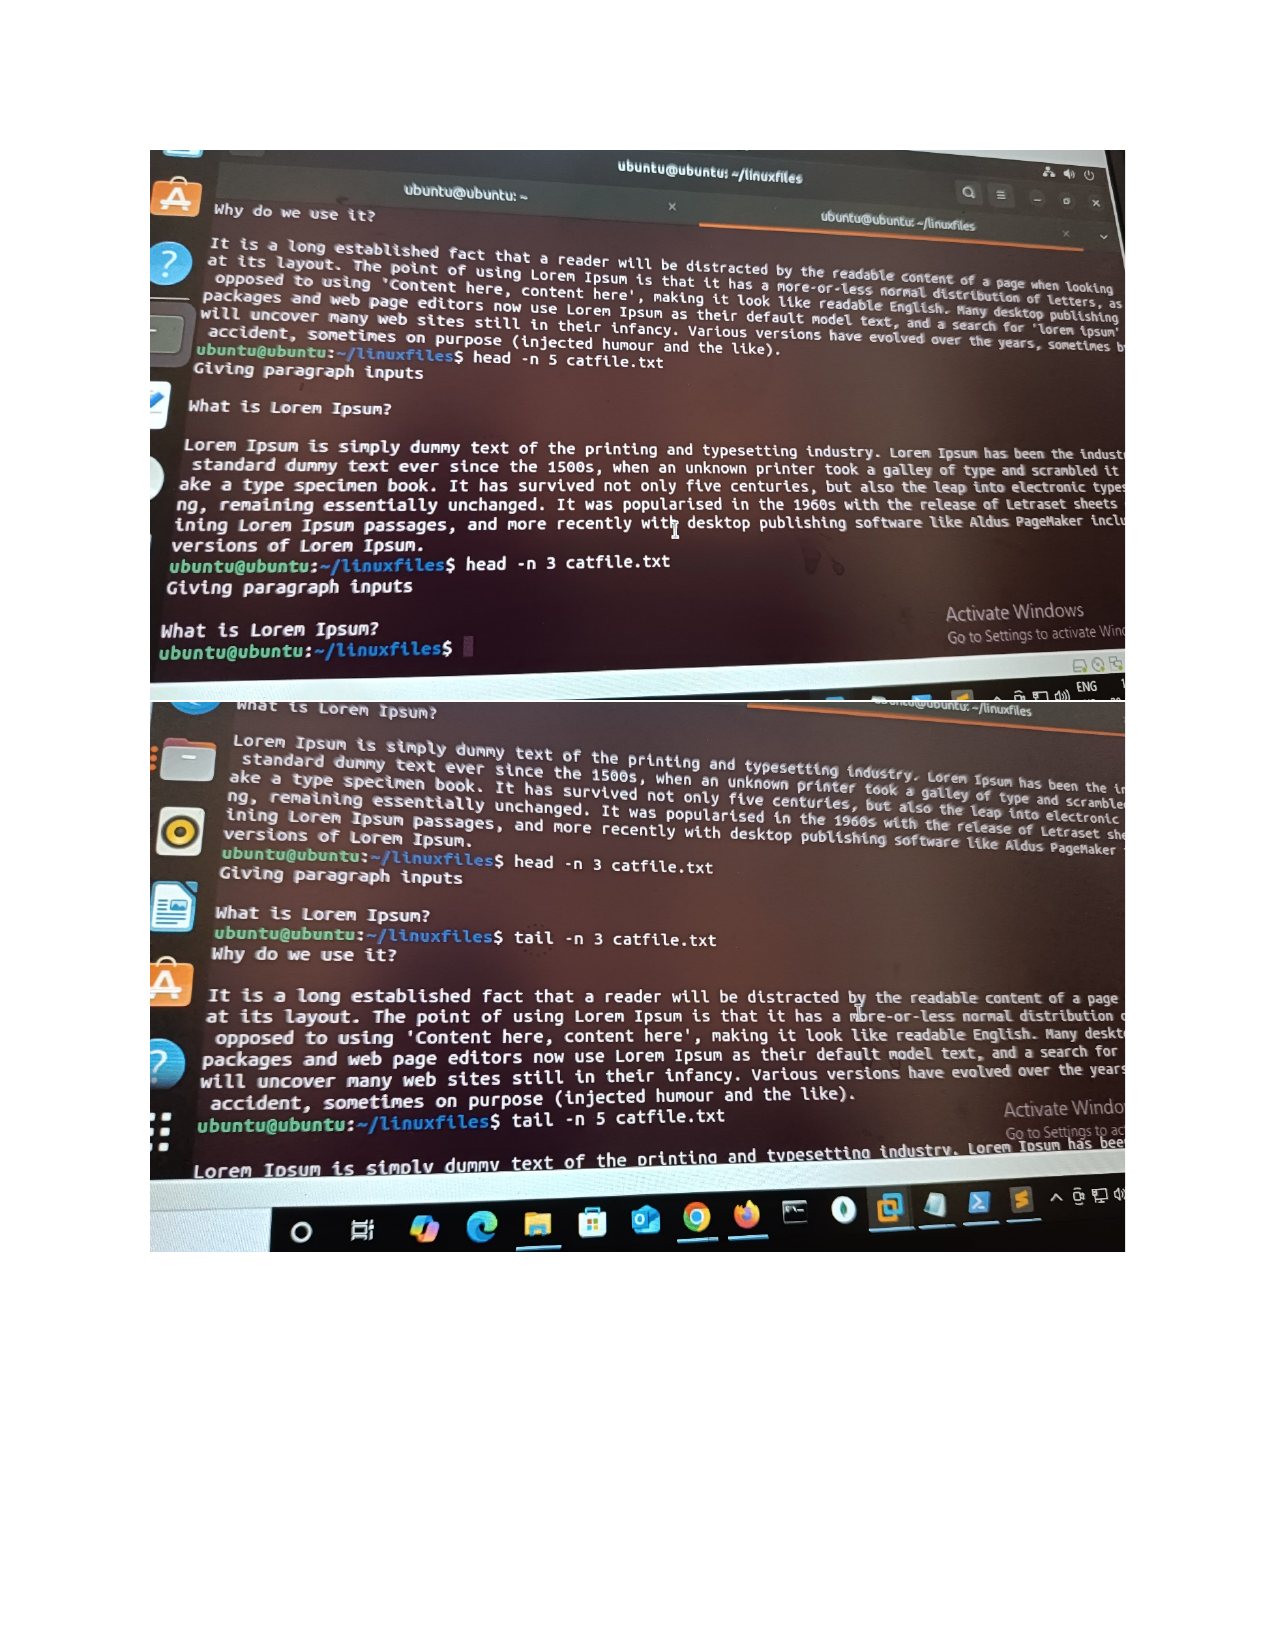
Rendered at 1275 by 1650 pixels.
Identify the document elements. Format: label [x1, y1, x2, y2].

picture [150, 702, 1125, 1252]
picture [150, 150, 1125, 700]
